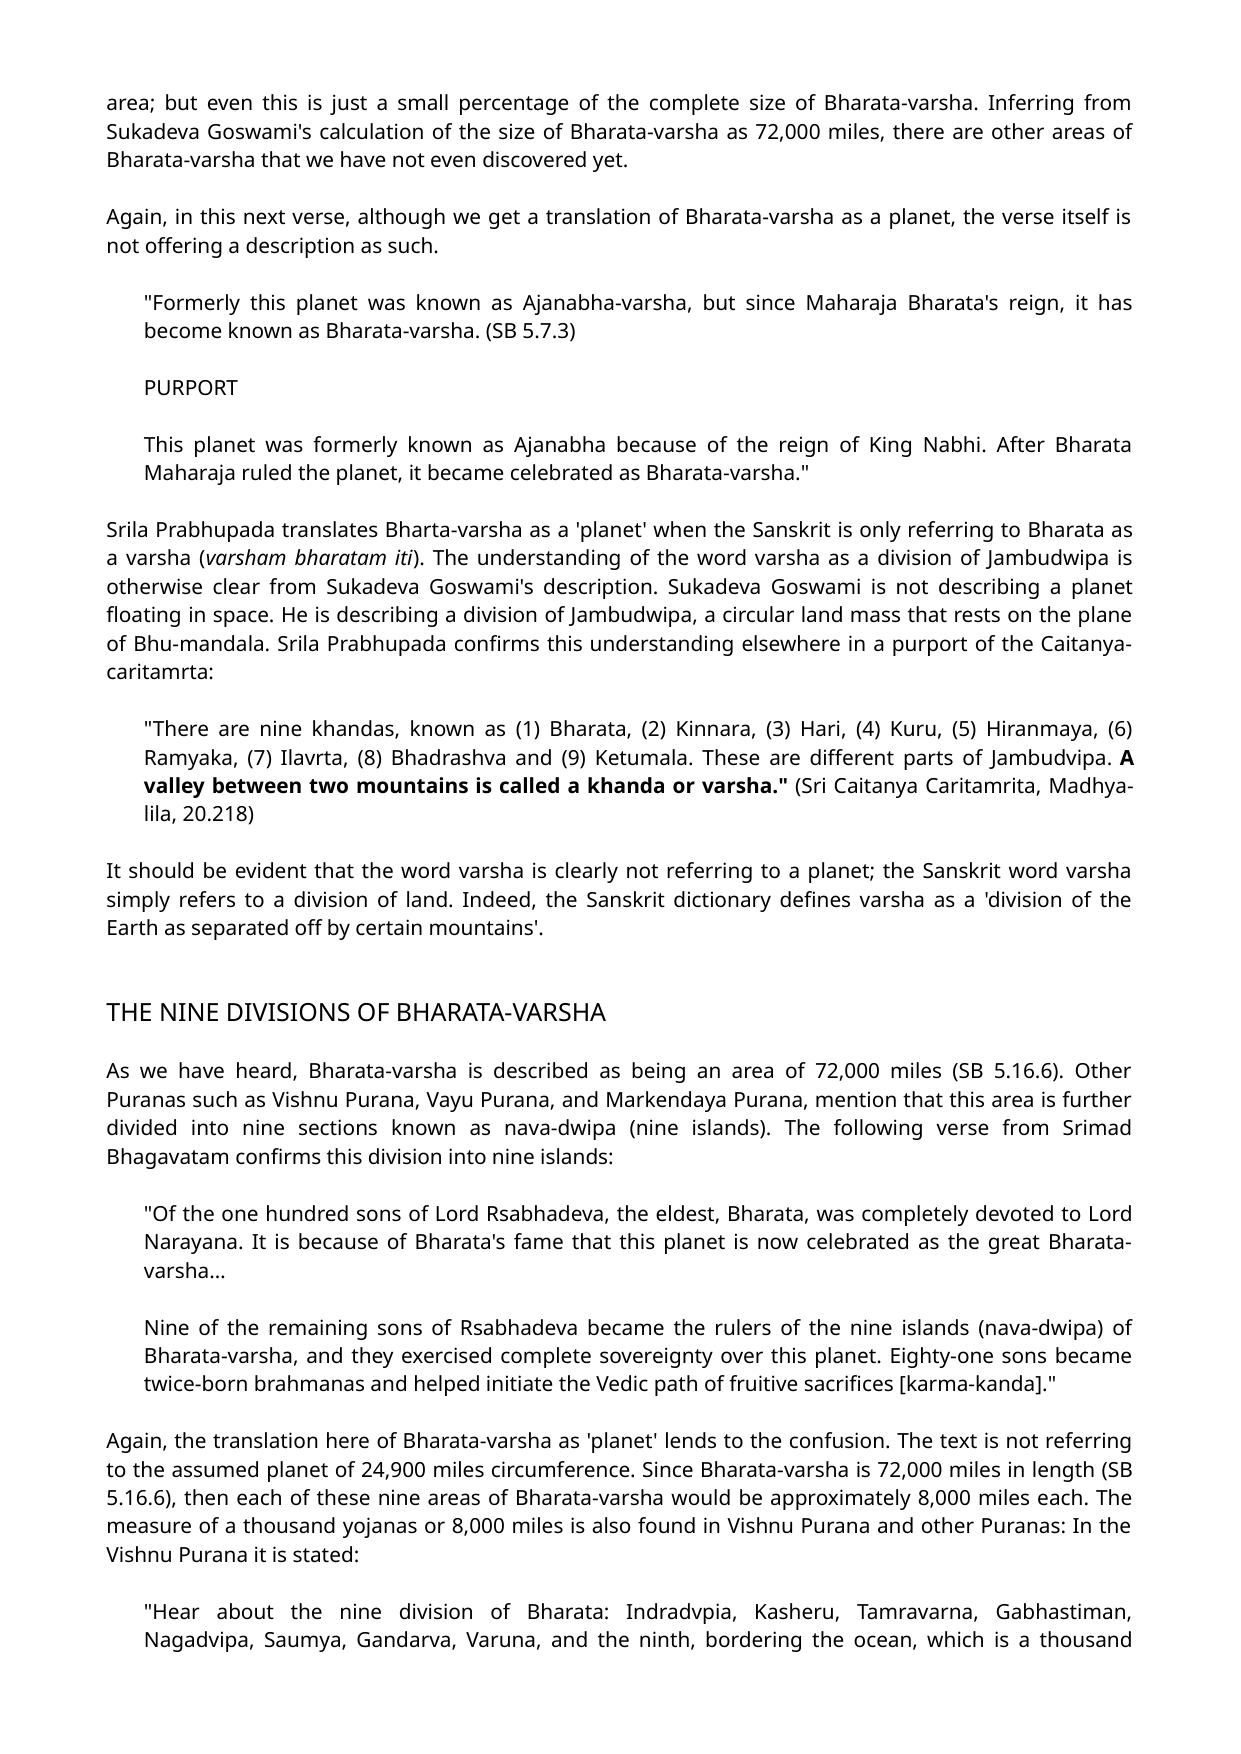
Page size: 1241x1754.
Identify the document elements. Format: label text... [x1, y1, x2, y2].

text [106, 88, 1134, 174]
text As we have heard, Bharata-varsha is described as being an area of 72,000 miles (SB 5.16.6). Other Puranas such as Vishnu Purana, Vayu Purana, and Markendaya Purana, mention that this area is further divided into nine sections known as nava-dwipa (nine islands). The following verse from Srimad Bhagavatam confirms this division into nine islands: [106, 1057, 1134, 1170]
text "There are nine khandas, known as (1) Bharata, (2) Kinnara, (3) Hari, (4) Kuru, (5) Hiranmaya, (6) Ramyaka, (7) Ilavrta, (8) Bhadrashva and (9) Ketumala. These are different parts of Jambudvipa. A valley between two mountains is called a khanda or varsha." (Sri Caitanya Caritamrita, Madhya-lila, 20.218) [144, 714, 1134, 828]
text Srila Prabhupada translates Bharta-varsha as a 'planet' when the Sanskrit is only referring to Bharata as a varsha (varsham bharatam iti). The understanding of the word varsha as a division of Jambudwipa is otherwise clear from Sukadeva Goswami's description. Sukadeva Goswami is not describing a planet floating in space. He is describing a division of Jambudwipa, a circular land mass that rests on the plane of Bhu-mandala. Srila Prabhupada confirms this understanding elsewhere in a purport of the Caitanya-caritamrta: [106, 515, 1134, 686]
text It should be evident that the word varsha is clearly not referring to a planet; the Sanskrit word varsha simply refers to a division of land. Indeed, the Sanskrit dictionary defines varsha as a 'division of the Earth as separated off by certain mountains'. [106, 856, 1134, 942]
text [144, 1597, 1134, 1654]
text Again, in this next verse, although we get a translation of Bharata-varsha as a planet, the verse itself is not offering a description as such. [106, 202, 1134, 259]
text Nine of the remaining sons of Rsabhadeva became the rulers of the nine islands (nava-dwipa) of Bharata-varsha, and they exercised complete sovereignty over this planet. Eighty-one sons became twice-born brahmanas and helped initiate the Vedic path of fruitive sacrifices [karma-kanda]." [144, 1313, 1134, 1398]
text THE NINE DIVISIONS OF BHARATA-VARSHA [106, 994, 1134, 1028]
text PURPORT [144, 373, 1134, 401]
text Again, the translation here of Bharata-varsha as 'planet' lends to the confusion. The text is not referring to the assumed planet of 24,900 miles circumference. Since Bharata-varsha is 72,000 miles in length (SB 5.16.6), then each of these nine areas of Bharata-varsha would be approximately 8,000 miles each. The measure of a thousand yojanas or 8,000 miles is also found in Vishnu Purana and other Puranas: In the Vishnu Purana it is stated: [106, 1426, 1134, 1568]
text "Of the one hundred sons of Lord Rsabhadeva, the eldest, Bharata, was completely devoted to Lord Narayana. It is because of Bharata's fame that this planet is now celebrated as the great Bharata-varsha… [144, 1199, 1134, 1284]
text This planet was formerly known as Ajanabha because of the reign of King Nabhi. After Bharata Maharaja ruled the planet, it became celebrated as Bharata-varsha." [144, 430, 1134, 487]
text "Formerly this planet was known as Ajanabha-varsha, but since Maharaja Bharata's reign, it has become known as Bharata-varsha. (SB 5.7.3) [144, 288, 1134, 344]
